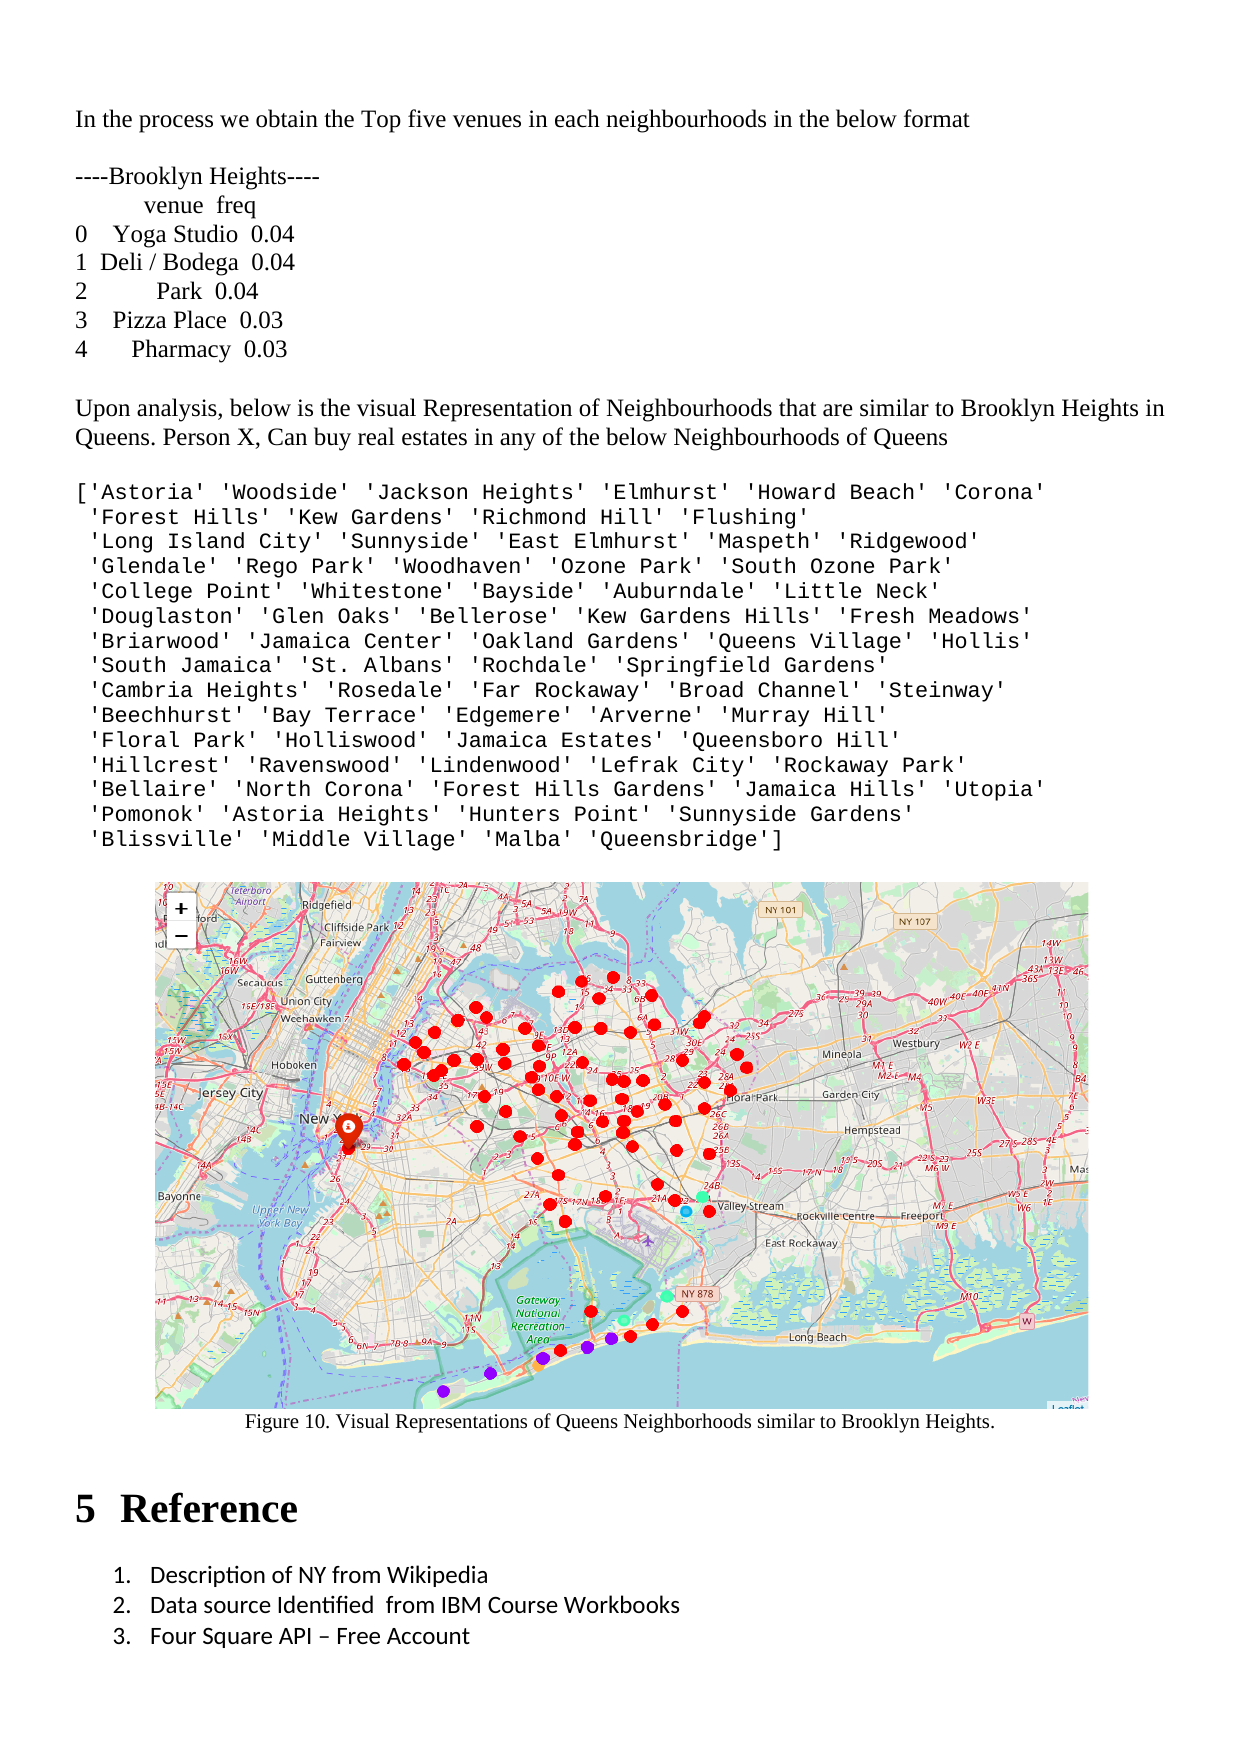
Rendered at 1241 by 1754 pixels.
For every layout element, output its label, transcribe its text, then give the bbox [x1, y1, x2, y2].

text venue freq [75, 190, 1165, 219]
list Data source Identified from IBM Course Workbooks [112, 1589, 1165, 1620]
subtitle Reference [75, 1483, 1165, 1531]
text 'Long Island City' 'Sunnyside' 'East Elmhurst' 'Maspeth' 'Ridgewood' [75, 531, 1165, 555]
text Upon analysis, below is the visual Representation of Neighbourhoods that are similar to Brooklyn Heights in Queens. Person X, Can buy real estates in any of the below Neighbourhoods of Queens [75, 393, 1165, 451]
text 2 Park 0.04 [75, 276, 1165, 305]
text In the process we obtain the Top five venues in each neighbourhoods in the below format [75, 104, 1165, 132]
text 'Blissville' 'Middle Village' 'Malba' 'Queensbridge'] [75, 828, 1165, 853]
text 'Beechhurst' 'Bay Terrace' 'Edgemere' 'Arverne' 'Murray Hill' [75, 704, 1165, 729]
list Four Square API – Free Account [112, 1620, 1165, 1651]
text 'Floral Park' 'Holliswood' 'Jamaica Estates' 'Queensboro Hill' [75, 729, 1165, 754]
text 'South Jamaica' 'St. Albans' 'Rochdale' 'Springfield Gardens' [75, 654, 1165, 679]
text 3 Pizza Place 0.03 [75, 305, 1165, 334]
text ['Astoria' 'Woodside' 'Jackson Heights' 'Elmhurst' 'Howard Beach' 'Corona' [75, 481, 1165, 506]
text 'Hillcrest' 'Ravenswood' 'Lindenwood' 'Lefrak City' 'Rockaway Park' [75, 754, 1165, 778]
text 'Bellaire' 'North Corona' 'Forest Hills Gardens' 'Jamaica Hills' 'Utopia' [75, 778, 1165, 803]
text 'Briarwood' 'Jamaica Center' 'Oakland Gardens' 'Queens Village' 'Hollis' [75, 630, 1165, 654]
text 'Douglaston' 'Glen Oaks' 'Bellerose' 'Kew Gardens Hills' 'Fresh Meadows' [75, 605, 1165, 630]
text 4 Pharmacy 0.03 [75, 334, 1165, 362]
picture [151, 877, 1089, 1409]
text Figure 10. Visual Representations of Queens Neighborhoods similar to Brooklyn Heights. [75, 1409, 1165, 1433]
list Description of NY from Wikipedia [112, 1559, 1165, 1589]
text 0 Yoga Studio 0.04 [75, 219, 1165, 247]
text 'Pomonok' 'Astoria Heights' 'Hunters Point' 'Sunnyside Gardens' [75, 803, 1165, 828]
text 1 Deli / Bodega 0.04 [75, 247, 1165, 276]
text 'Glendale' 'Rego Park' 'Woodhaven' 'Ozone Park' 'South Ozone Park' [75, 555, 1165, 580]
text 'Cambria Heights' 'Rosedale' 'Far Rockaway' 'Broad Channel' 'Steinway' [75, 679, 1165, 704]
text ----Brooklyn Heights---- [75, 161, 1165, 190]
text 'College Point' 'Whitestone' 'Bayside' 'Auburndale' 'Little Neck' [75, 580, 1165, 605]
text 'Forest Hills' 'Kew Gardens' 'Richmond Hill' 'Flushing' [75, 506, 1165, 531]
